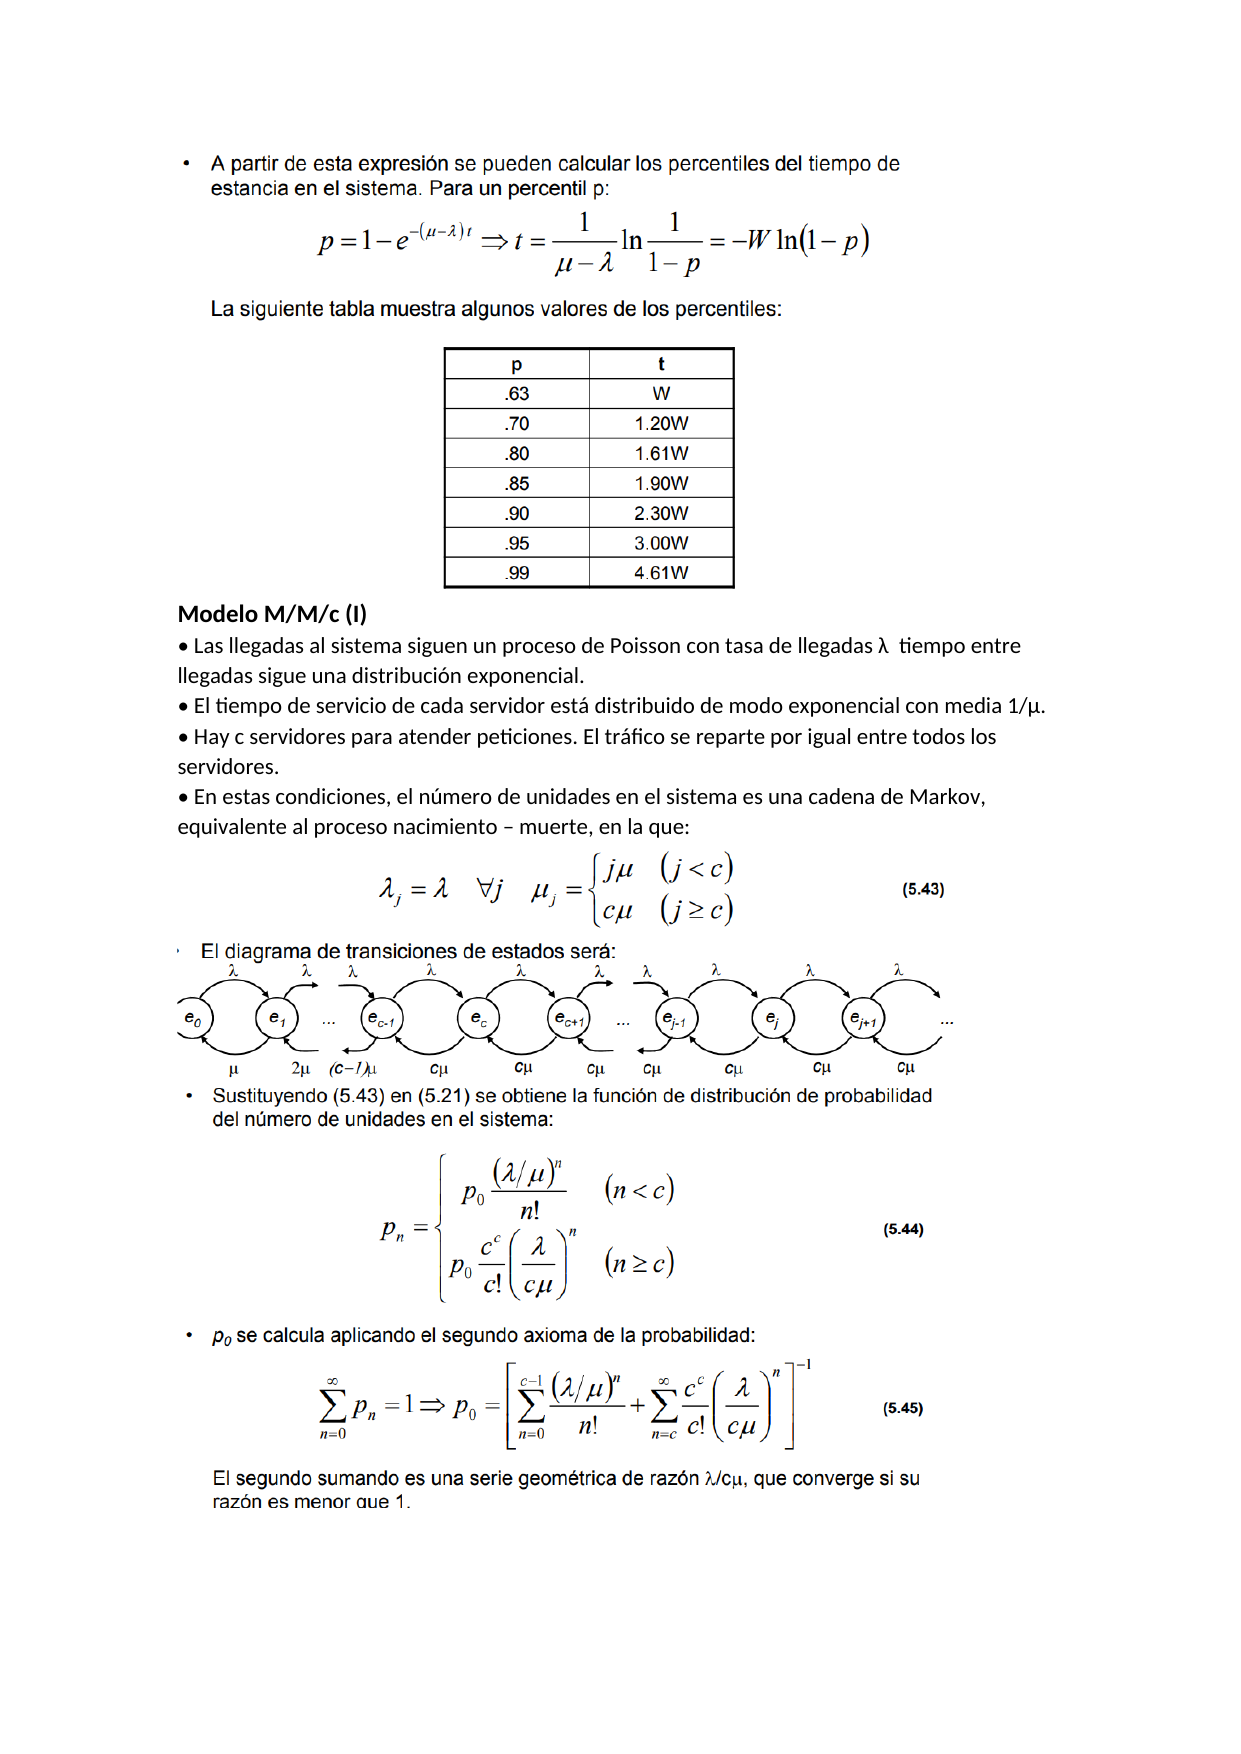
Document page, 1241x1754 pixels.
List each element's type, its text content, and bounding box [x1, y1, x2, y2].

text • En estas condiciones, el número de unidades en el sistema es una cadena de Markov, equivalente al proceso nacimiento – muerte, en la que: [177, 782, 1063, 840]
text • El tiempo de servicio de cada servidor está distribuido de modo exponencial con media 1/µ. • Hay c servidores para atender peticiones. El tráfico se reparte por igual entre todos los servidores. [177, 692, 1063, 780]
picture [177, 842, 960, 1079]
text • Las llegadas al sistema siguen un proceso de Poisson con tasa de llegadas λ tiempo entre llegadas sigue una distribución exponencial. [177, 631, 1063, 689]
text Modelo M/M/c (I) [177, 598, 1063, 629]
picture [177, 1080, 936, 1508]
picture [177, 147, 909, 596]
